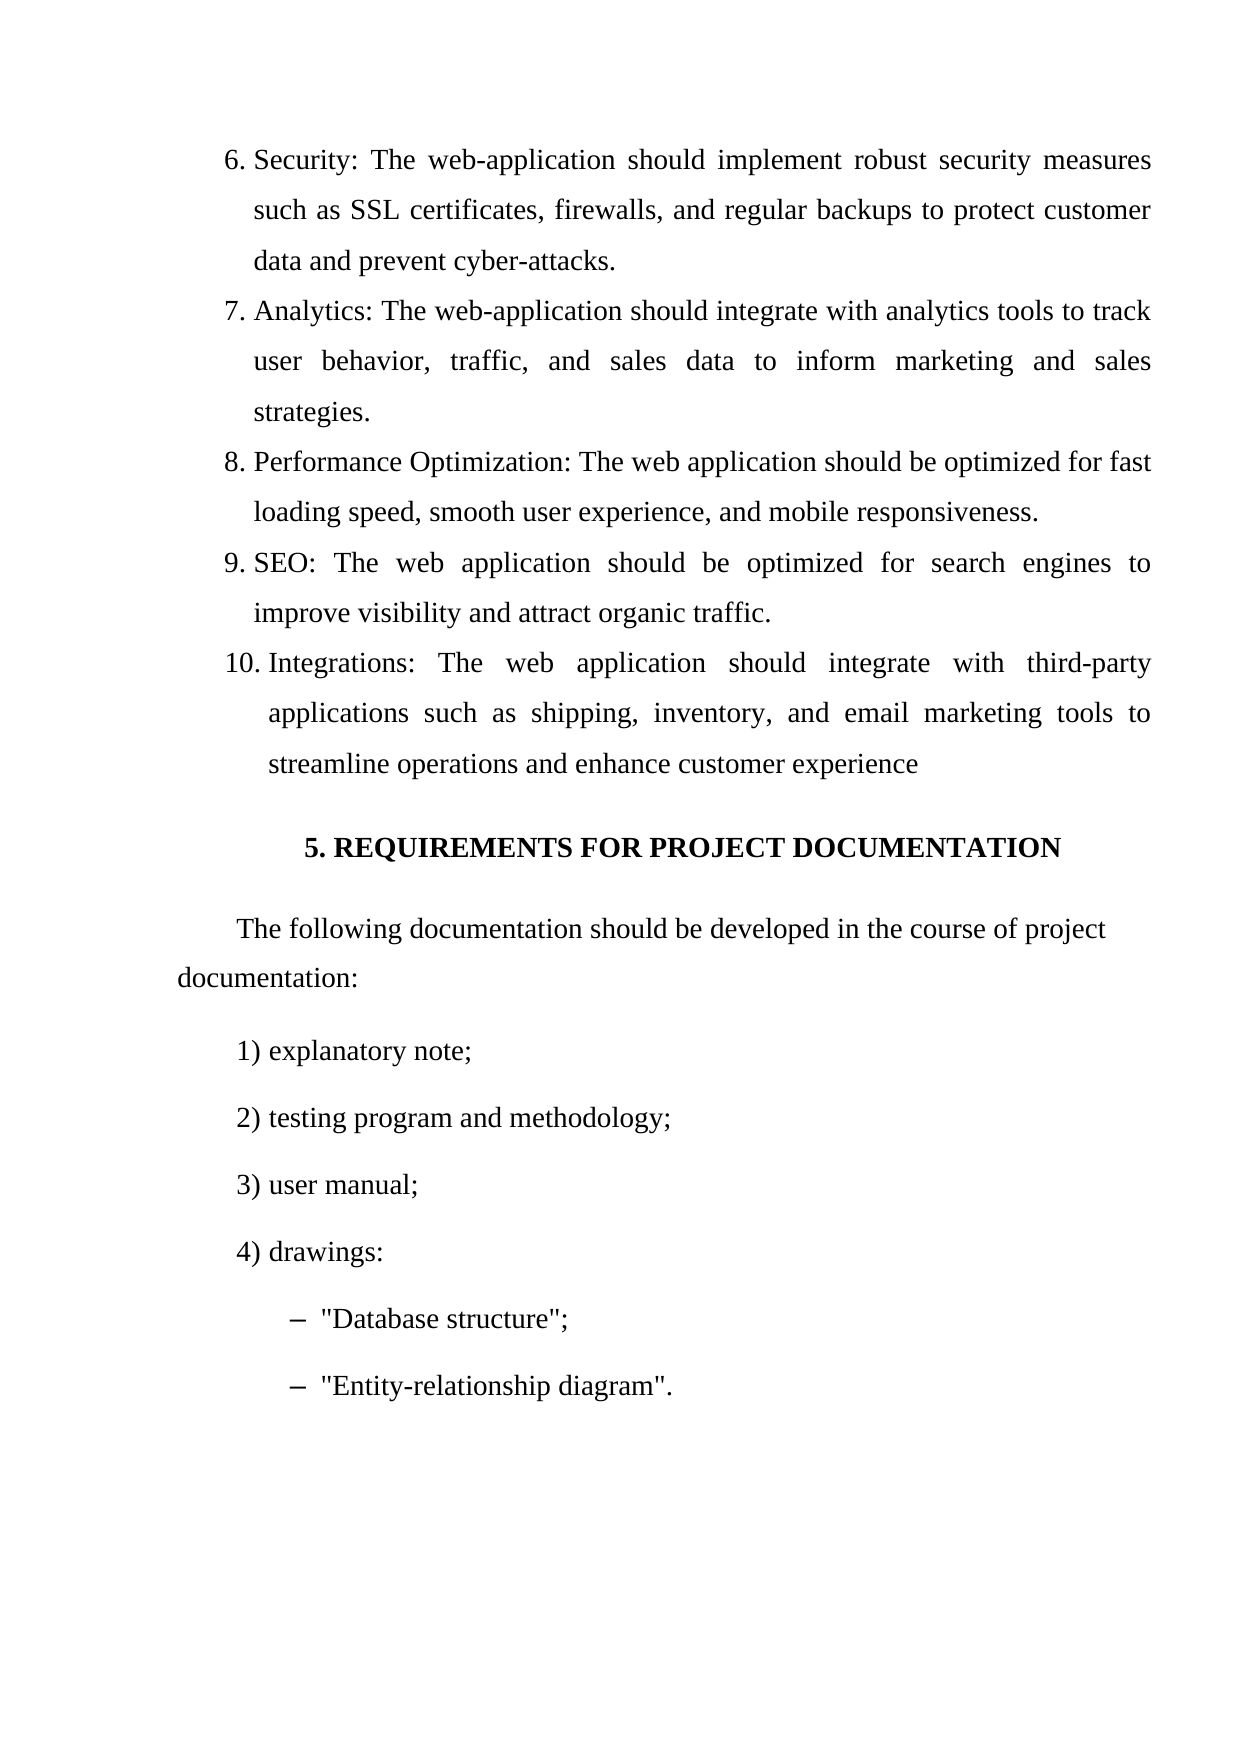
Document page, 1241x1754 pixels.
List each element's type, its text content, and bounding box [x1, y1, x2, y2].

list Performance Optimization: The web application should be optimized for fast loading speed, smooth user experience, and mobile responsiveness. [224, 444, 1152, 528]
list Integrations: The web application should integrate with third-party applications such as shipping, inventory, and email marketing tools to streamline operations and enhance customer experience [224, 645, 1152, 779]
text The following documentation should be developed in the course of project documentation: [177, 911, 1150, 993]
list Security: The web-application should implement robust security measures such as SSL certificates, firewalls, and regular backups to protect customer data and prevent cyber-attacks. [224, 142, 1152, 276]
list explanatory note; [236, 1033, 1152, 1066]
text – "Entity-relationship diagram". [289, 1368, 1152, 1402]
list SEO: The web application should be optimized for search engines to improve visibility and attract organic traffic. [224, 545, 1152, 628]
list Analytics: The web-application should integrate with analytics tools to track user behavior, traffic, and sales data to inform marketing and sales strategies. [224, 293, 1152, 427]
list drawings: [236, 1234, 1152, 1267]
text 5. REQUIREMENTS FOR PROJECT DOCUMENTATION [304, 830, 1152, 863]
text – "Database structure"; [289, 1301, 1152, 1334]
list testing program and methodology; [236, 1100, 1152, 1133]
list user manual; [236, 1167, 1152, 1200]
